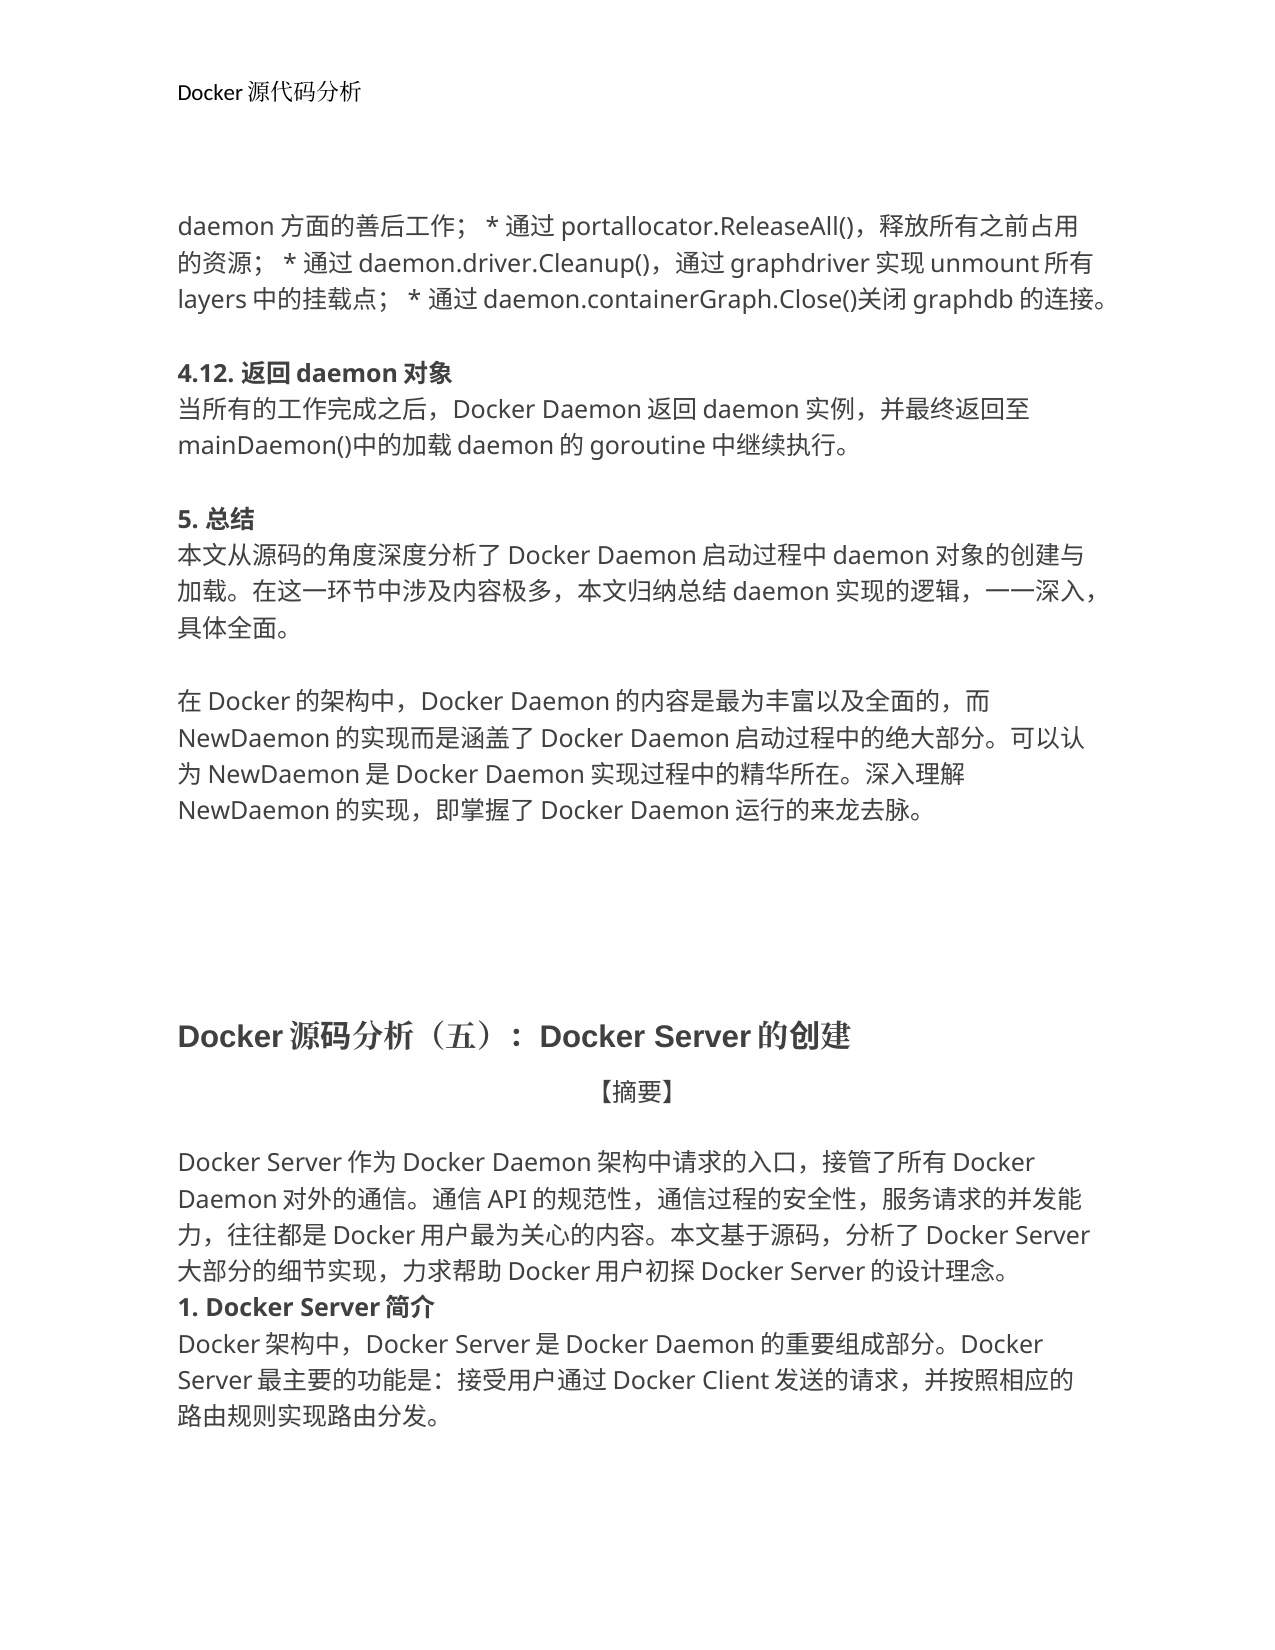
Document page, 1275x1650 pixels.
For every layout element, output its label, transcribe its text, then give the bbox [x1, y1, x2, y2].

subtitle Docker源码分析（五）：Docker Server的创建 [177, 1012, 1098, 1057]
text 本文从源码的角度深度分析了Docker Daemon启动过程中daemon对象的创建与加载。在这一环节中涉及内容极多，本文归纳总结daemon实现的逻辑，一一深入，具体全面。 [177, 536, 1098, 644]
text Docker Server作为Docker Daemon架构中请求的入口，接管了所有Docker Daemon对外的通信。通信API的规范性，通信过程的安全性，服务请求的并发能力，往往都是Docker用户最为关心的内容。本文基于源码，分析了Docker Server大部分的细节实现，力求帮助Docker用户初探Docker Server的设计理念。 [177, 1109, 1098, 1288]
text Docker架构中，Docker Server是Docker Daemon的重要组成部分。Docker Server最主要的功能是：接受用户通过Docker Client发送的请求，并按照相应的路由规则实现路由分发。 [177, 1324, 1098, 1461]
text 1. Docker Server简介 [177, 1288, 1098, 1324]
text 在Docker的架构中，Docker Daemon的内容是最为丰富以及全面的，而NewDaemon的实现而是涵盖了Docker Daemon启动过程中的绝大部分。可以认为NewDaemon是Docker Daemon实现过程中的精华所在。深入理解NewDaemon的实现，即掌握了Docker Daemon运行的来龙去脉。 [177, 682, 1098, 827]
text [177, 207, 1098, 316]
text 当所有的工作完成之后，Docker Daemon返回daemon实例，并最终返回至mainDaemon()中的加载daemon的goroutine中继续执行。 [177, 389, 1098, 462]
text 【摘要】 [177, 1072, 1098, 1109]
text 5. 总结 [177, 499, 1098, 536]
text 4.12. 返回daemon对象 [177, 353, 1098, 389]
